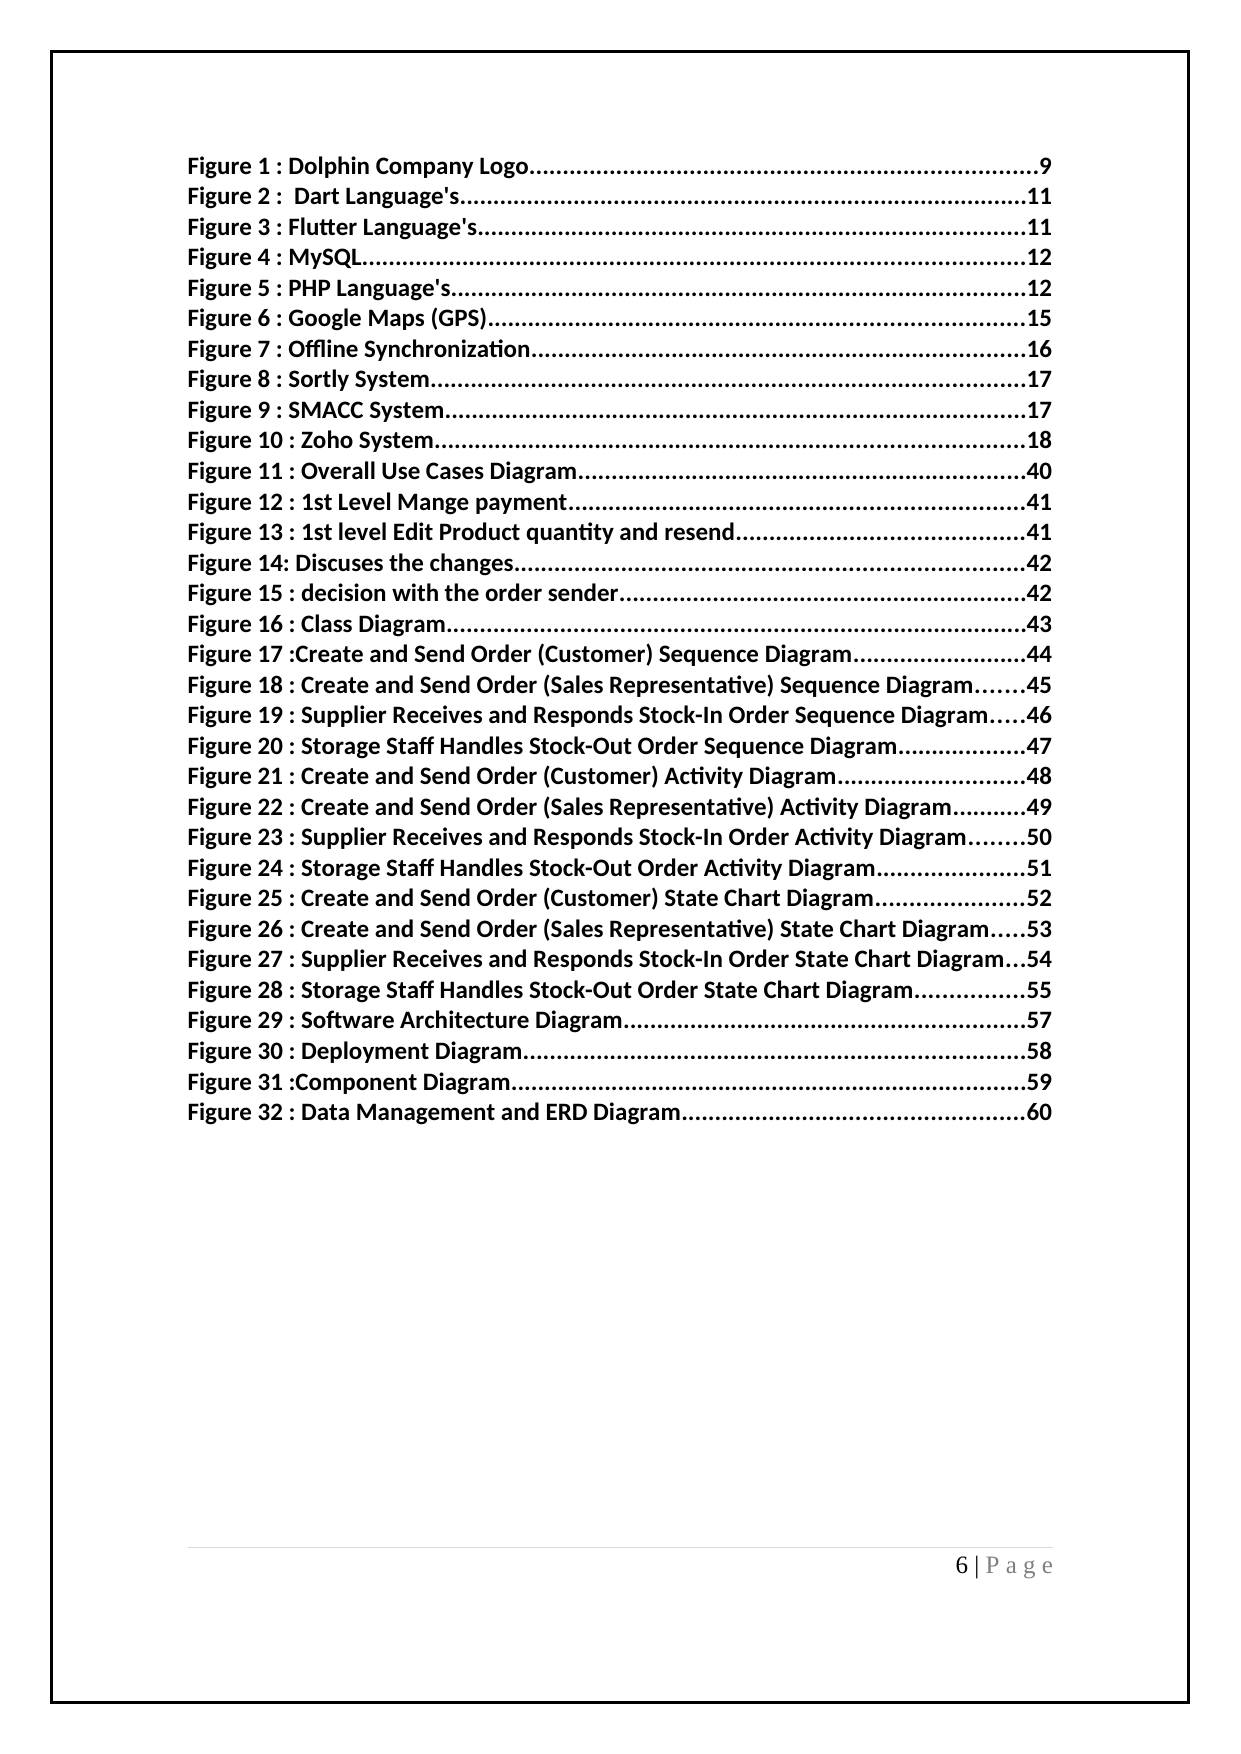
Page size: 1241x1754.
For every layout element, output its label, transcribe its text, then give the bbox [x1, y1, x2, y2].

text Figure 12 : 1st Level Mange payment 41 [187, 486, 1053, 516]
text Figure 6 : Google Maps (GPS) 15 [187, 303, 1053, 333]
text Figure 25 : Create and Send Order (Customer) State Chart Diagram 52 [187, 882, 1053, 913]
text Figure 31 :Component Diagram 59 [187, 1066, 1053, 1096]
text Figure 23 : Supplier Receives and Responds Stock-In Order Activity Diagram 50 [187, 821, 1053, 852]
text Figure 10 : Zoho System 18 [187, 425, 1053, 455]
text Figure 16 : Class Diagram 43 [187, 608, 1053, 638]
text Figure 27 : Supplier Receives and Responds Stock-In Order State Chart Diagram 54 [187, 943, 1053, 974]
text Figure 4 : MySQL 12 [187, 242, 1053, 272]
text Figure 14: Discuses the changes 42 [187, 547, 1053, 577]
text Figure 7 : Offline Synchronization 16 [187, 333, 1053, 364]
text Figure 15 : decision with the order sender 42 [187, 577, 1053, 608]
text Figure 8 : Sortly System 17 [187, 364, 1053, 394]
text Figure 5 : PHP Language's 12 [187, 272, 1053, 303]
text Figure 24 : Storage Staff Handles Stock-Out Order Activity Diagram 51 [187, 852, 1053, 882]
text Figure 32 : Data Management and ERD Diagram 60 [187, 1096, 1053, 1127]
text Figure 1 : Dolphin Company Logo 9 [187, 150, 1053, 181]
text Figure 17 :Create and Send Order (Customer) Sequence Diagram 44 [187, 638, 1053, 669]
text Figure 13 : 1st level Edit Product quantity and resend 41 [187, 516, 1053, 547]
text Figure 29 : Software Architecture Diagram 57 [187, 1004, 1053, 1035]
text Figure 19 : Supplier Receives and Responds Stock-In Order Sequence Diagram 46 [187, 699, 1053, 730]
text Figure 26 : Create and Send Order (Sales Representative) State Chart Diagram 53 [187, 913, 1053, 943]
text Figure 18 : Create and Send Order (Sales Representative) Sequence Diagram 45 [187, 669, 1053, 699]
text Figure 28 : Storage Staff Handles Stock-Out Order State Chart Diagram 55 [187, 974, 1053, 1004]
text Figure 22 : Create and Send Order (Sales Representative) Activity Diagram 49 [187, 791, 1053, 821]
text Figure 11 : Overall Use Cases Diagram 40 [187, 455, 1053, 486]
text Figure 9 : SMACC System 17 [187, 394, 1053, 425]
text Figure 21 : Create and Send Order (Customer) Activity Diagram 48 [187, 760, 1053, 791]
text Figure 2 : Dart Language's 11 [187, 181, 1053, 211]
text Figure 3 : Flutter Language's 11 [187, 211, 1053, 242]
text Figure 30 : Deployment Diagram 58 [187, 1035, 1053, 1066]
text Figure 20 : Storage Staff Handles Stock-Out Order Sequence Diagram 47 [187, 730, 1053, 760]
